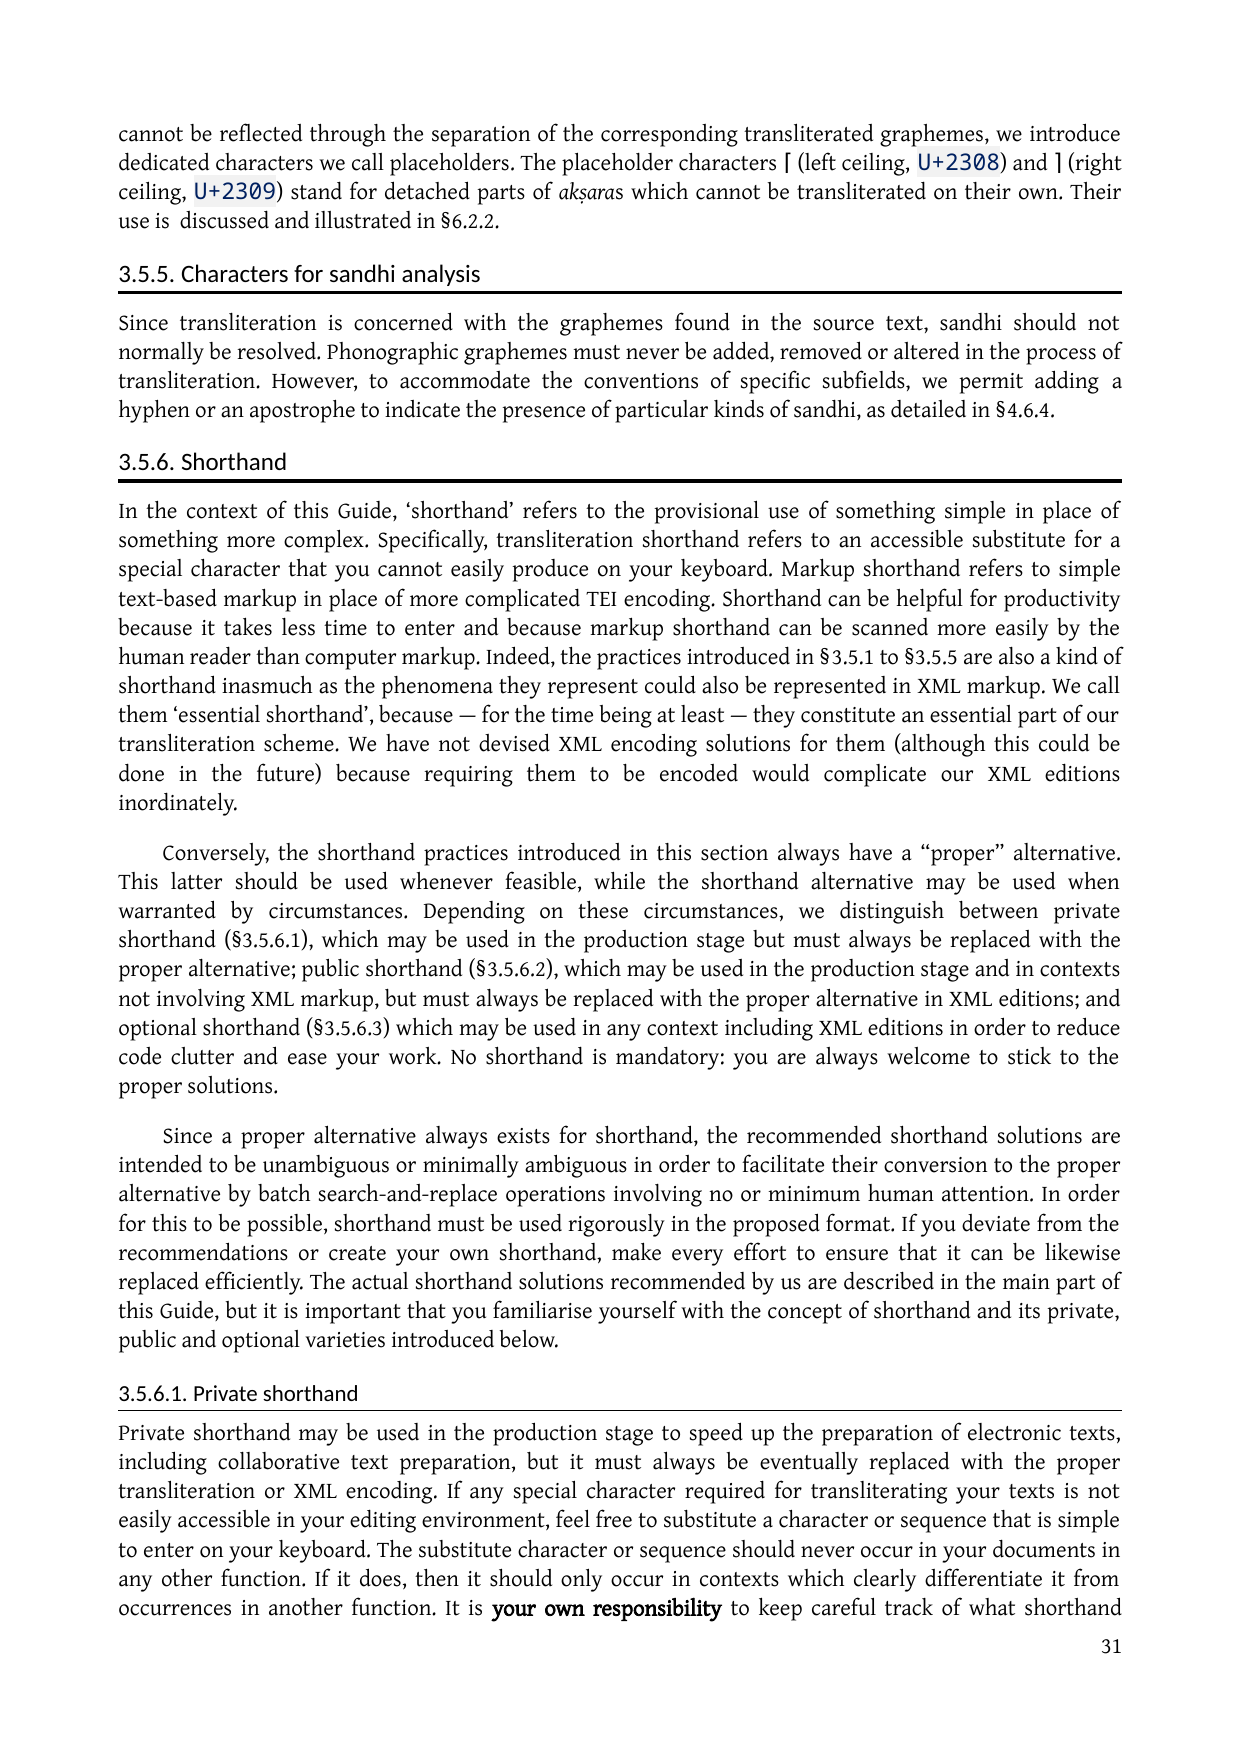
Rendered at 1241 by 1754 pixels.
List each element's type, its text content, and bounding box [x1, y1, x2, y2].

subtitle Shorthand [118, 444, 1122, 479]
text Since a proper alternative always exists for shorthand, the recommended shorthand solutions are intended to be unambiguous or minimally ambiguous in order to facilitate their conversion to the proper alternative by batch search-and-replace operations involving no or minimum human attention. In order for this to be possible, shorthand must be used rigorously in the proposed format. If you deviate from the recommendations or create your own shorthand, make every effort to ensure that it can be likewise replaced efficiently. The actual shorthand solutions recommended by us are described in the main part of this Guide, but it is important that you familiarise yourself with the concept of shorthand and its private, public and optional varieties introduced below. [118, 1120, 1122, 1353]
text In the context of this Guide, ‘shorthand’ refers to the provisional use of something simple in place of something more complex. Specifically, transliteration shorthand refers to an accessible substitute for a special character that you cannot easily produce on your keyboard. Markup shorthand refers to simple text-based markup in place of more complicated TEI encoding. Shorthand can be helpful for productivity because it takes less time to enter and because markup shorthand can be scanned more easily by the human reader than computer markup. Indeed, the practices introduced in §3.5.1 to §3.5.5 are also a kind of shorthand inasmuch as the phenomena they represent could also be represented in XML markup. We call them ‘essential shorthand’, because — for the time being at least — they constitute an essential part of our transliteration scheme. We have not devised XML encoding solutions for them (although this could be done in the future) because requiring them to be encoded would complicate our XML editions inordinately. [118, 495, 1122, 816]
text Since transliteration is concerned with the graphemes found in the source text, sandhi should not normally be resolved. Phonographic graphemes must never be added, removed or altered in the process of transliteration. However, to accommodate the conventions of specific subfields, we permit adding a hyphen or an apostrophe to indicate the presence of particular kinds of sandhi, as detailed in §4.6.4. [118, 307, 1122, 423]
text Conversely, the shorthand practices introduced in this section always have a “proper” alternative. This latter should be used whenever feasible, while the shorthand alternative may be used when warranted by circumstances. Depending on these circumstances, we distinguish between private shorthand (§3.5.6.1), which may be used in the production stage but must always be replaced with the proper alternative; public shorthand (§3.5.6.2), which may be used in the production stage and in contexts not involving XML markup, but must always be replaced with the proper alternative in XML editions; and optional shorthand (§3.5.6.3) which may be used in any context including XML editions in order to reduce code clutter and ease your work. No shorthand is mandatory: you are always welcome to stick to the proper solutions. [118, 837, 1122, 1099]
subtitle Characters for sandhi analysis [118, 256, 1122, 291]
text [118, 118, 1122, 235]
subtitle Private shorthand [118, 1378, 1122, 1410]
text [118, 1417, 1122, 1621]
